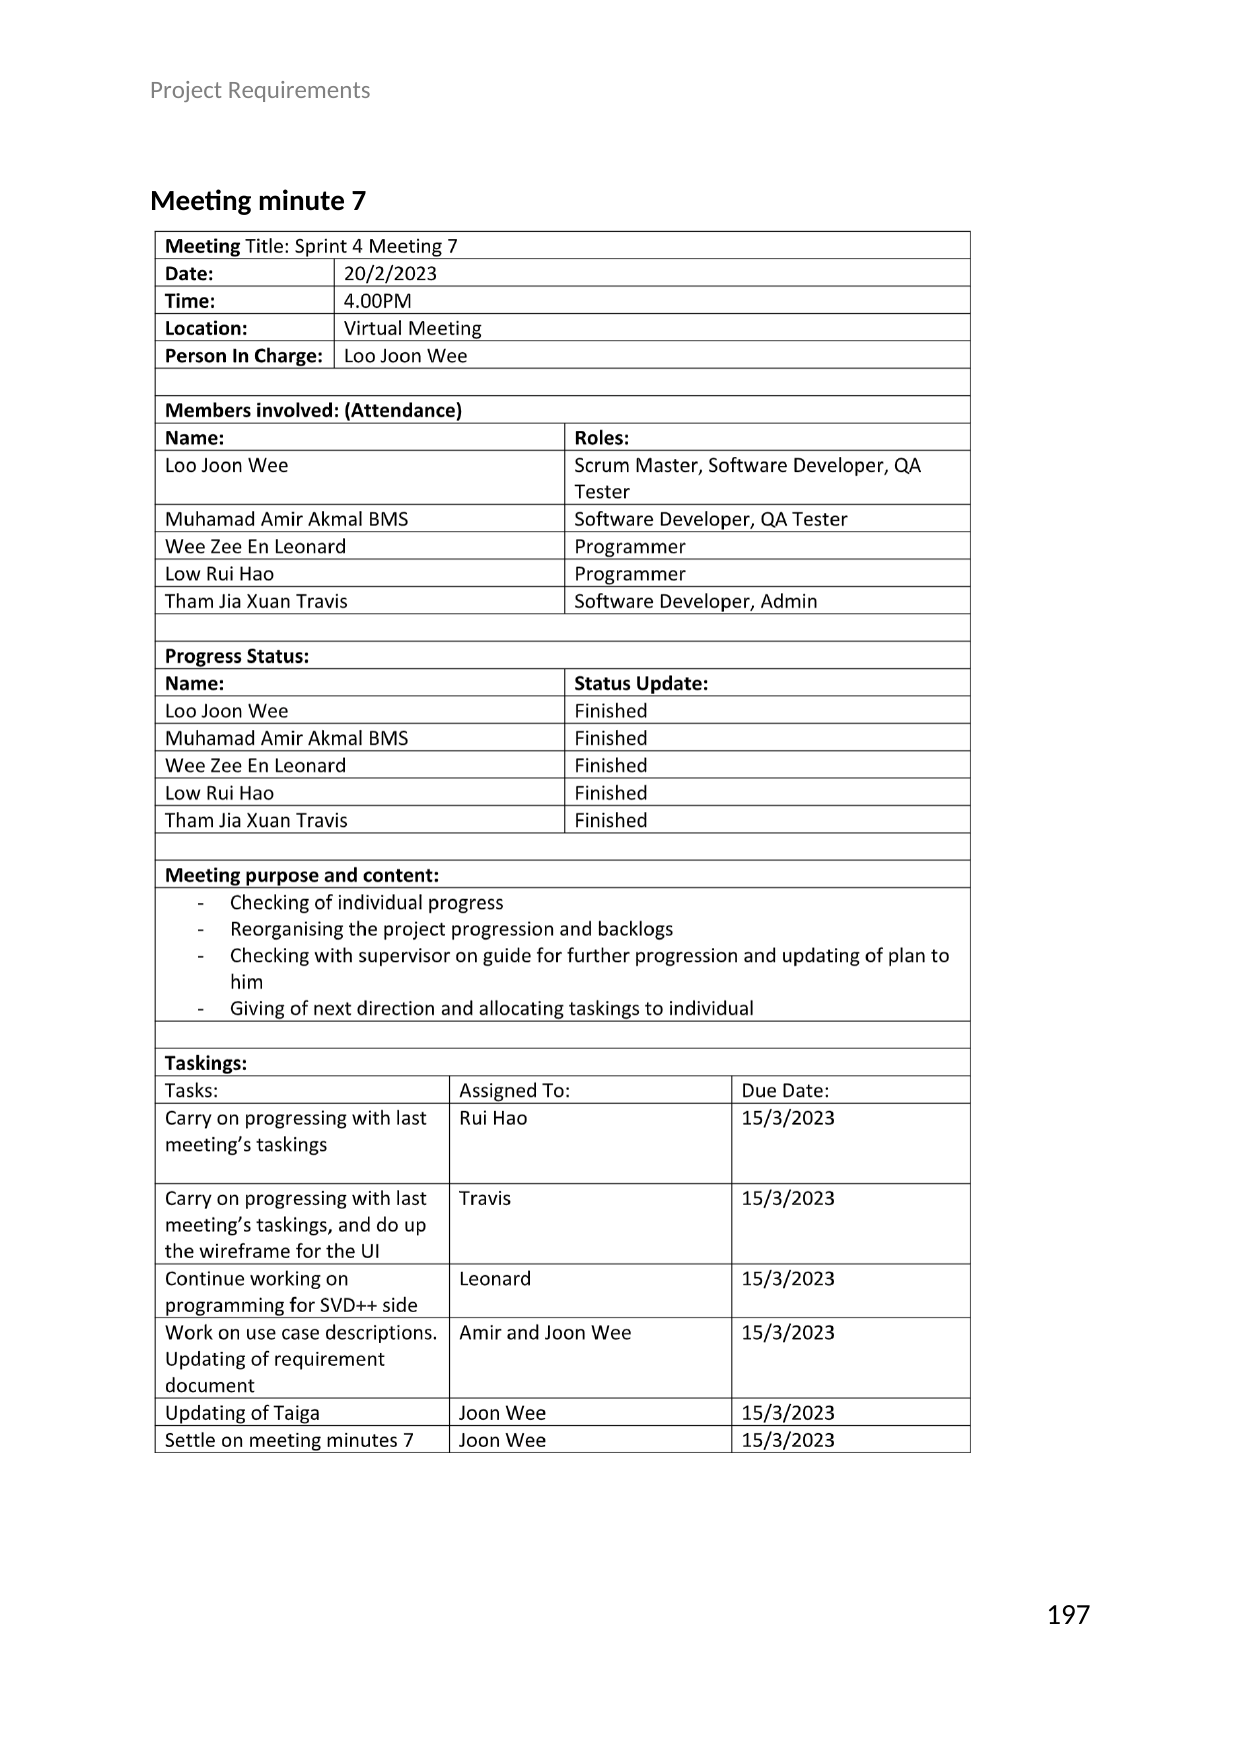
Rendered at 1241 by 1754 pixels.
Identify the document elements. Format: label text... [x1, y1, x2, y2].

subtitle Meeting minute 7 [150, 187, 1090, 216]
picture [150, 224, 975, 1457]
